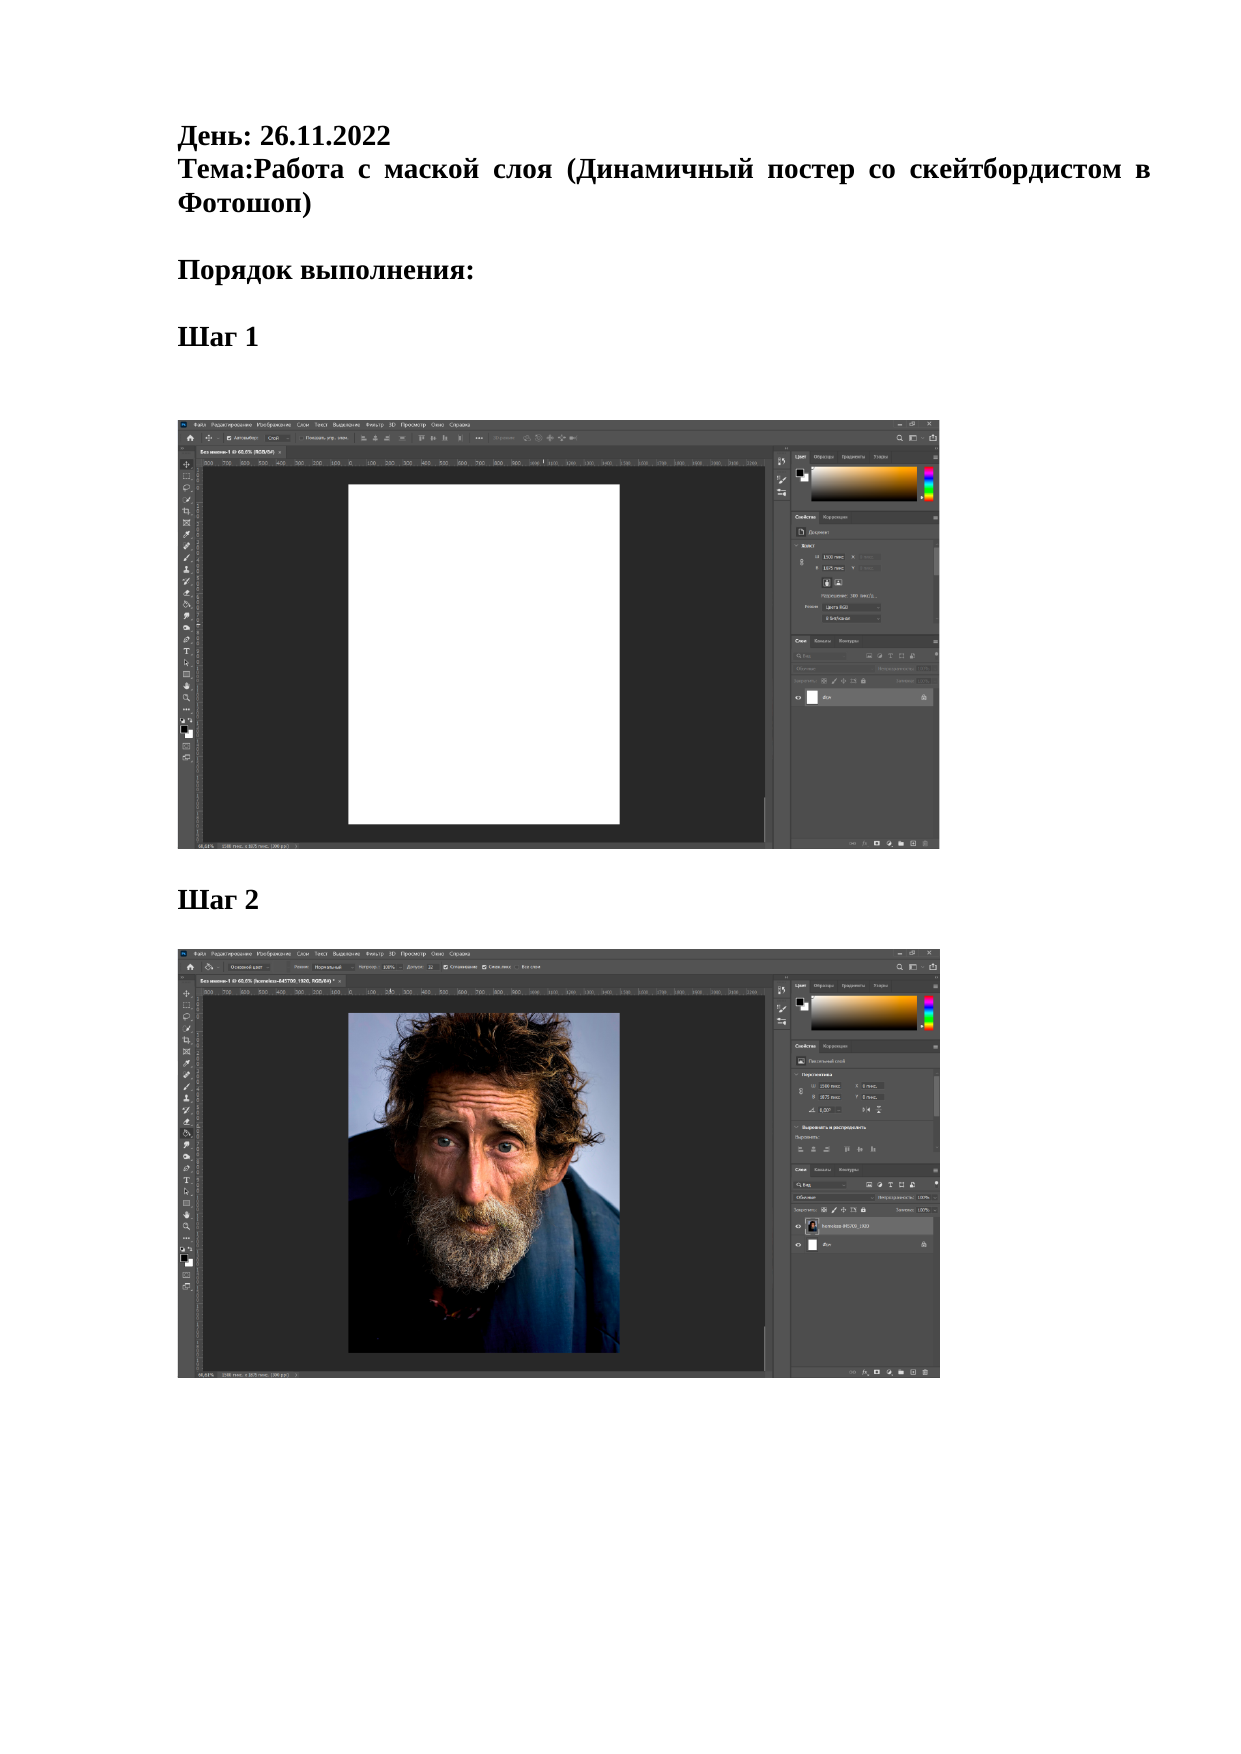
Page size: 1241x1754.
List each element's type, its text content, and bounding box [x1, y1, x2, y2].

text Тема:Работа с маской слоя (Динамичный постер со скейтбордистом в Фотошоп) [177, 152, 1152, 219]
text Шаг 1 [177, 319, 1152, 353]
text День: 26.11.2022 [177, 118, 1152, 152]
picture [177, 949, 940, 1378]
text Порядок выполнения: [177, 252, 1152, 286]
picture [177, 420, 940, 849]
text Шаг 2 [177, 882, 1152, 916]
